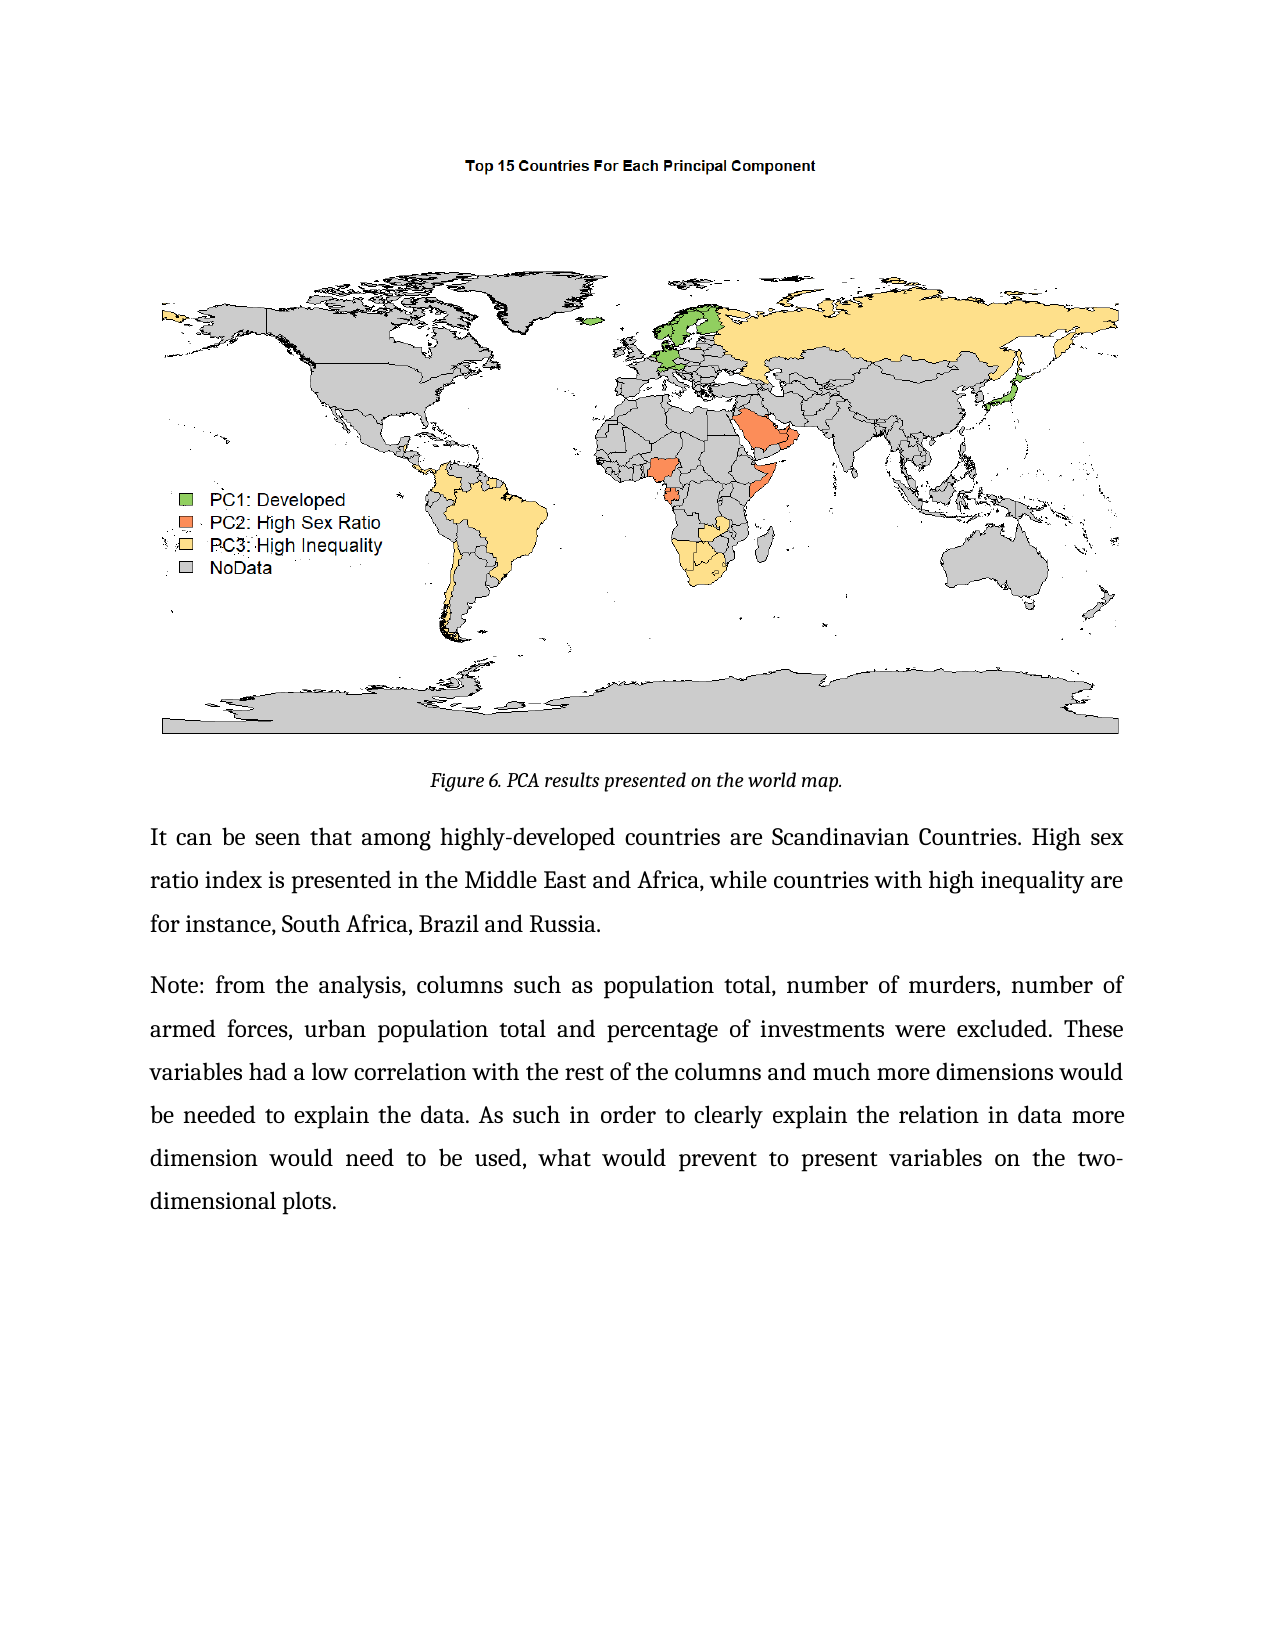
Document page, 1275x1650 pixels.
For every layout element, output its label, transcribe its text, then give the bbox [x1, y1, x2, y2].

text Figure 6. PCA results presented on the world map. [150, 768, 1125, 792]
picture [150, 150, 1125, 736]
text Note: from the analysis, columns such as population total, number of murders, number of armed forces, urban population total and percentage of investments were excluded. These variables had a low correlation with the rest of the columns and much more dimensions would be needed to explain the data. As such in order to clearly explain the relation in data more dimension would need to be used, what would prevent to present variables on the two-dimensional plots. [150, 971, 1125, 1216]
text It can be seen that among highly-developed countries are Scandinavian Countries. High sex ratio index is presented in the Middle East and Africa, while countries with high inequality are for instance, South Africa, Brazil and Russia. [150, 823, 1125, 938]
